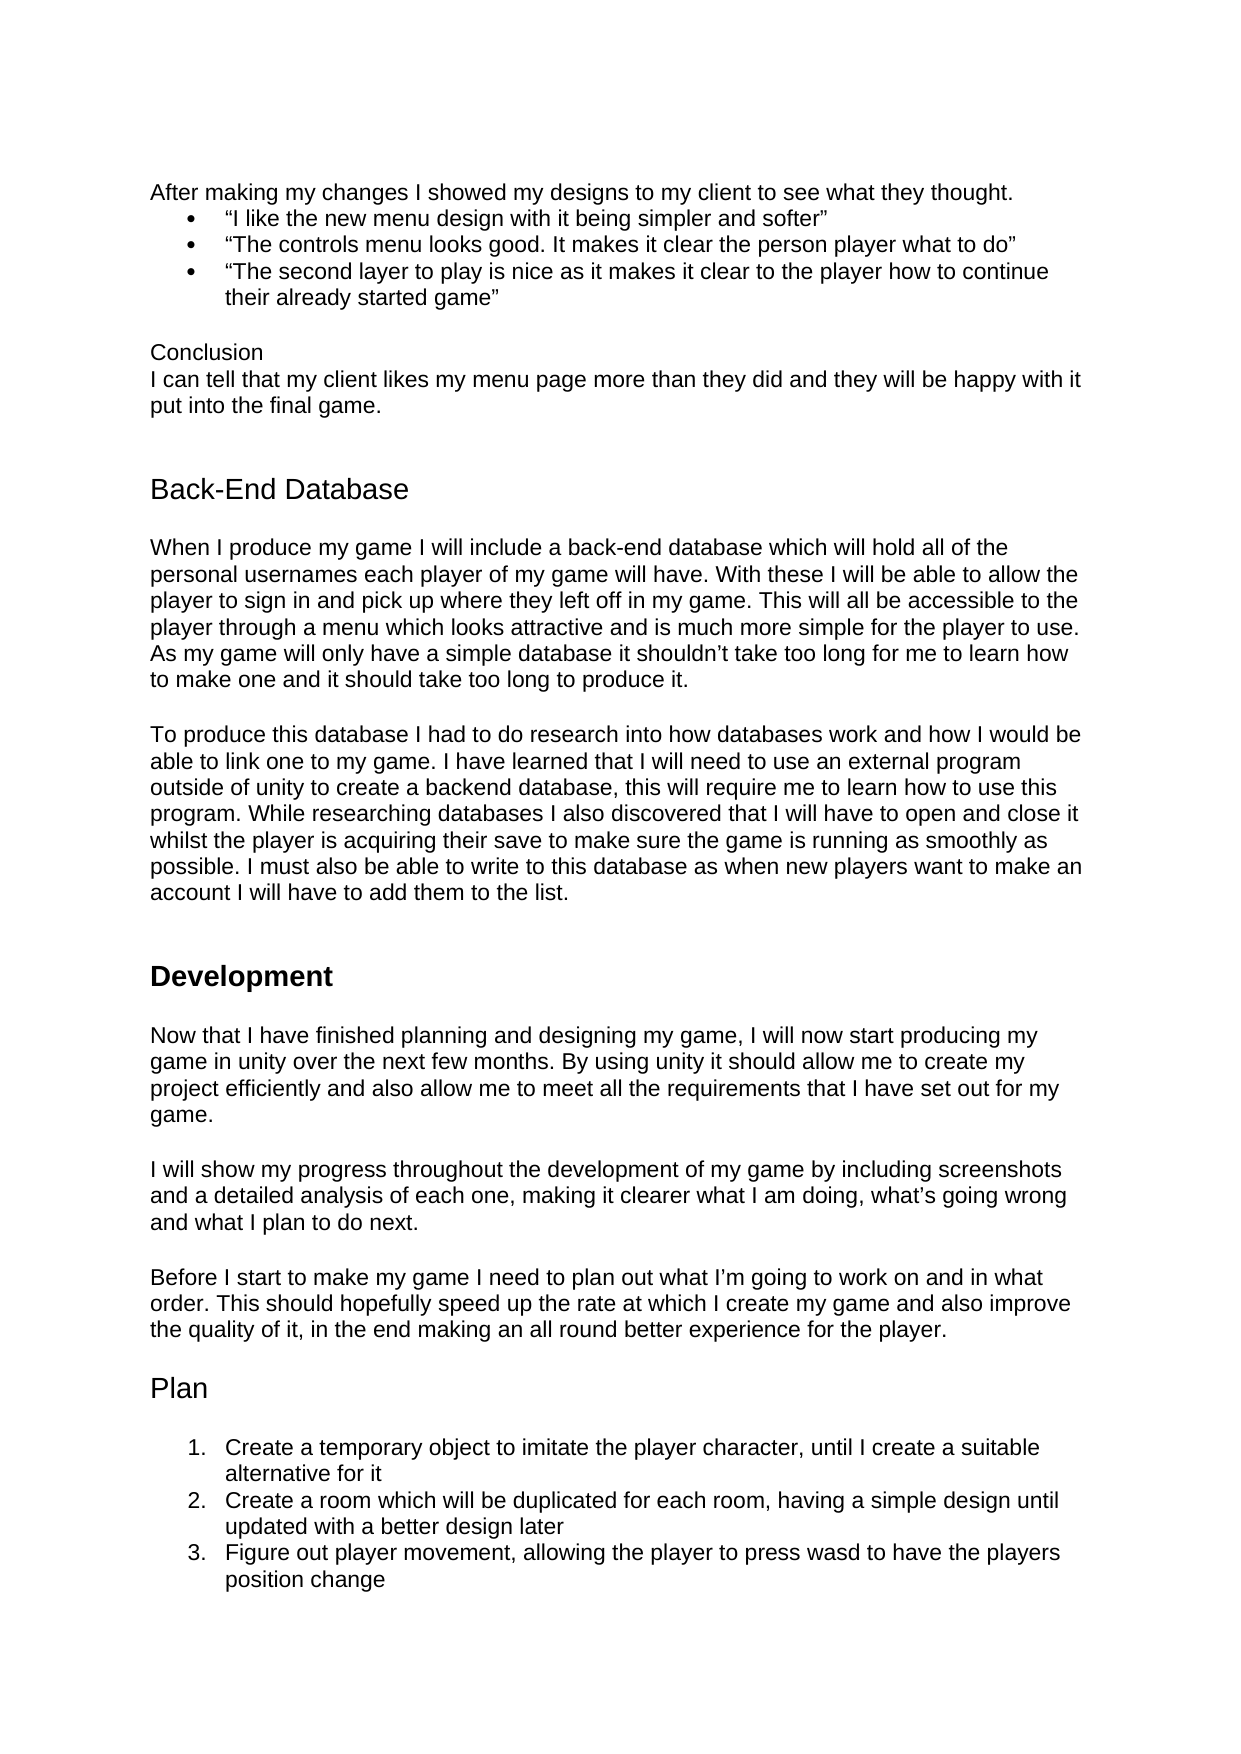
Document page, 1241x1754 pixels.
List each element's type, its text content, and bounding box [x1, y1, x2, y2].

list “The second layer to play is nice as it makes it clear to the player how to continue their already started game” [187, 258, 1090, 311]
text Now that I have finished planning and designing my game, I will now start producing my game in unity over the next few months. By using unity it should allow me to create my project efficiently and also allow me to meet all the requirements that I have set out for my game. [150, 1022, 1090, 1127]
text I can tell that my client likes my menu page more than they did and they will be happy with it put into the final game. [150, 366, 1090, 418]
text Before I start to make my game I need to plan out what I’m going to work on and in what order. This should hopefully speed up the rate at which I create my game and also improve the quality of it, in the end making an all round better experience for the player. [150, 1264, 1090, 1343]
list “The controls menu looks good. It makes it clear the person player what to do” [187, 231, 1090, 258]
list Create a room which will be duplicated for each room, having a simple design until updated with a better design later [187, 1487, 1090, 1539]
text Conclusion [150, 339, 1090, 366]
text Back-End Database [150, 472, 1090, 506]
list Create a temporary object to imitate the player character, until I create a suitable alternative for it [187, 1434, 1090, 1487]
list Figure out player movement, allowing the player to press wasd to have the players position change [187, 1539, 1090, 1592]
text After making my changes I showed my designs to my client to see what they thought. [150, 179, 1090, 205]
text I will show my progress throughout the development of my game by including screenshots and a detailed analysis of each one, making it clearer what I am doing, what’s going wrong and what I plan to do next. [150, 1156, 1090, 1235]
list “I like the new menu design with it being simpler and softer” [187, 205, 1090, 231]
text Development [150, 959, 1090, 993]
text To produce this database I had to do research into how databases work and how I would be able to link one to my game. I have learned that I will need to use an external program outside of unity to create a backend database, this will require me to learn how to use this program. While researching databases I also discovered that I will have to open and close it whilst the player is acquiring their save to make sure the game is running as smoothly as possible. I must also be able to write to this database as when new players want to make an account I will have to add them to the list. [150, 721, 1090, 906]
text When I produce my game I will include a back-end database which will hold all of the personal usernames each player of my game will have. With these I will be able to allow the player to sign in and pick up where they left off in my game. This will all be accessible to the player through a menu which looks attractive and is much more simple for the player to use. As my game will only have a simple database it shouldn’t take too long for me to learn how to make one and it should take too long to produce it. [150, 534, 1090, 692]
text Plan [150, 1372, 1090, 1405]
